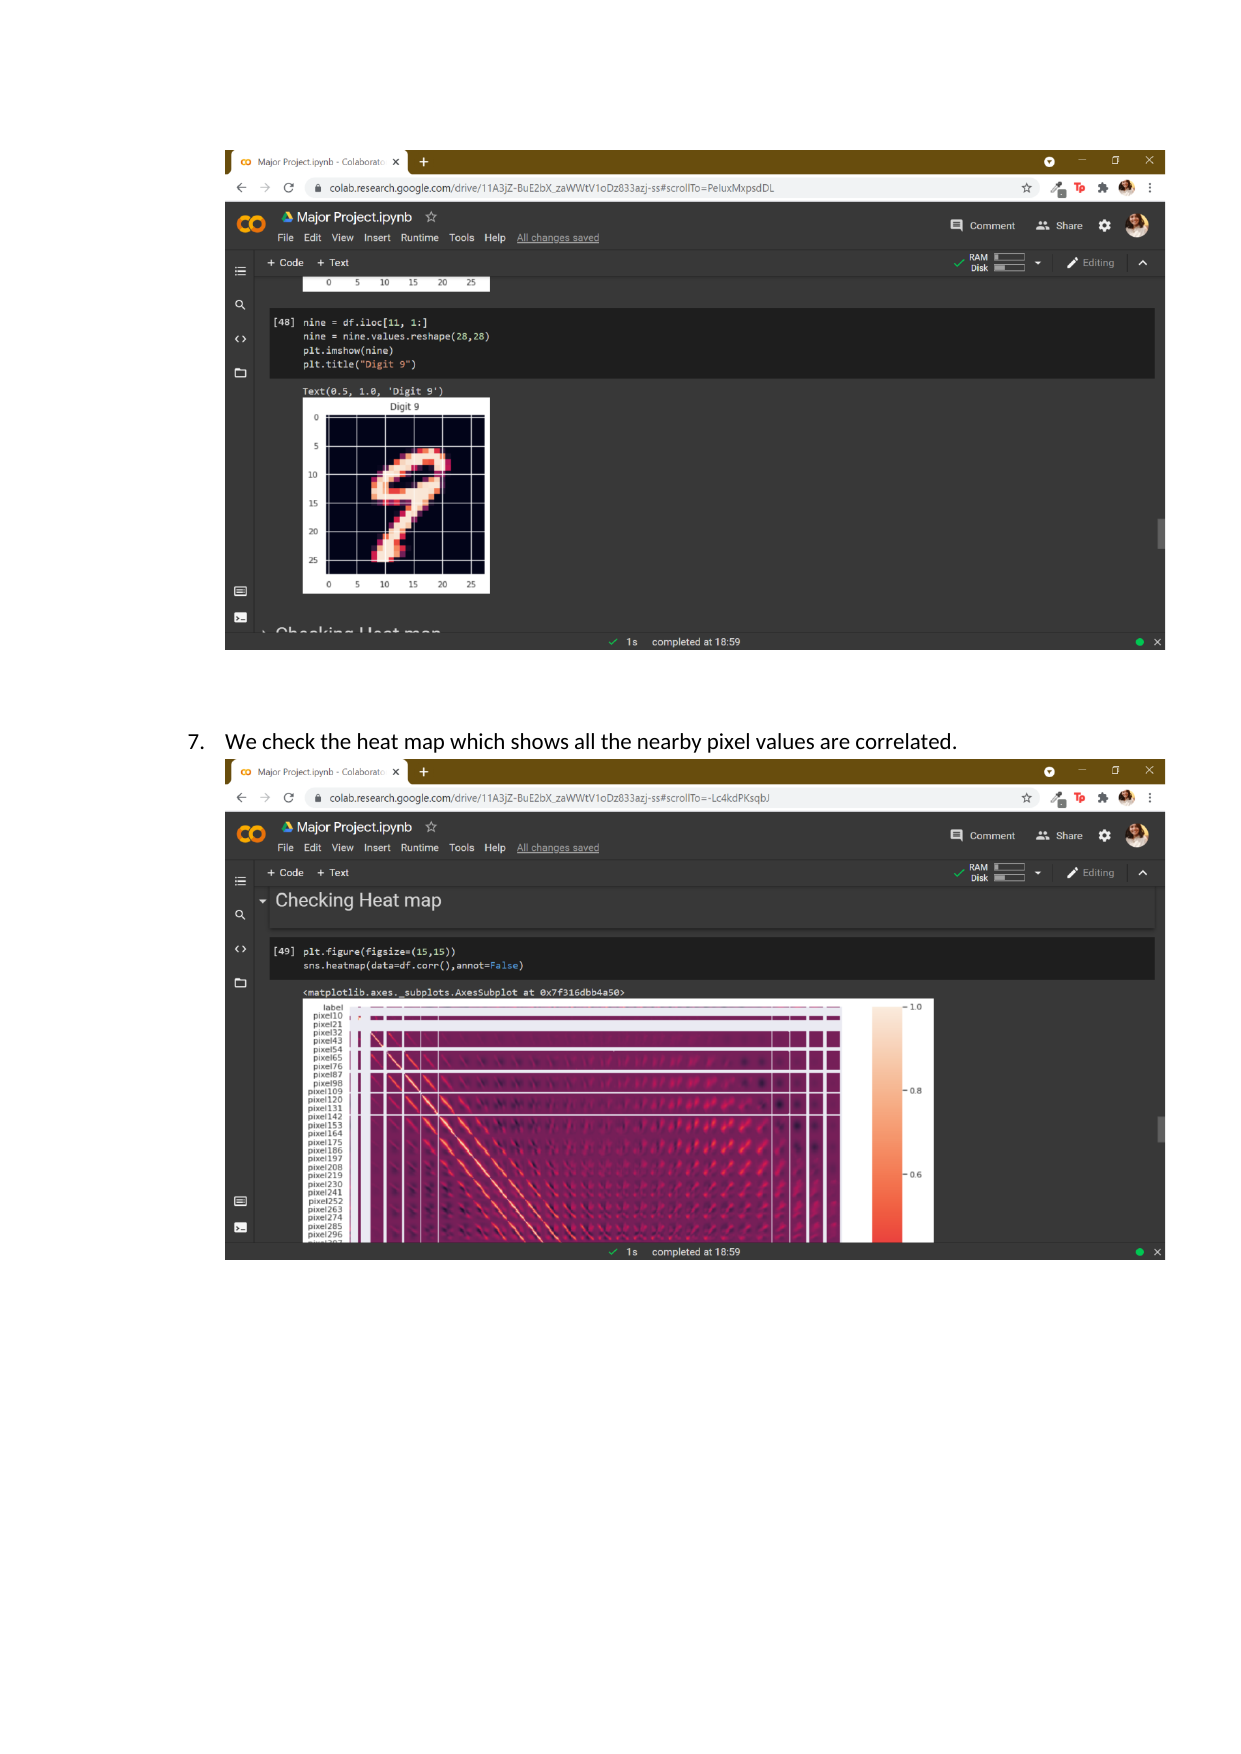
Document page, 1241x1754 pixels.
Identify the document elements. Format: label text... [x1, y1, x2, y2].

picture [225, 759, 1166, 1260]
picture [225, 150, 1166, 650]
list We check the heat map which shows all the nearby pixel values are correlated. [187, 727, 1090, 756]
